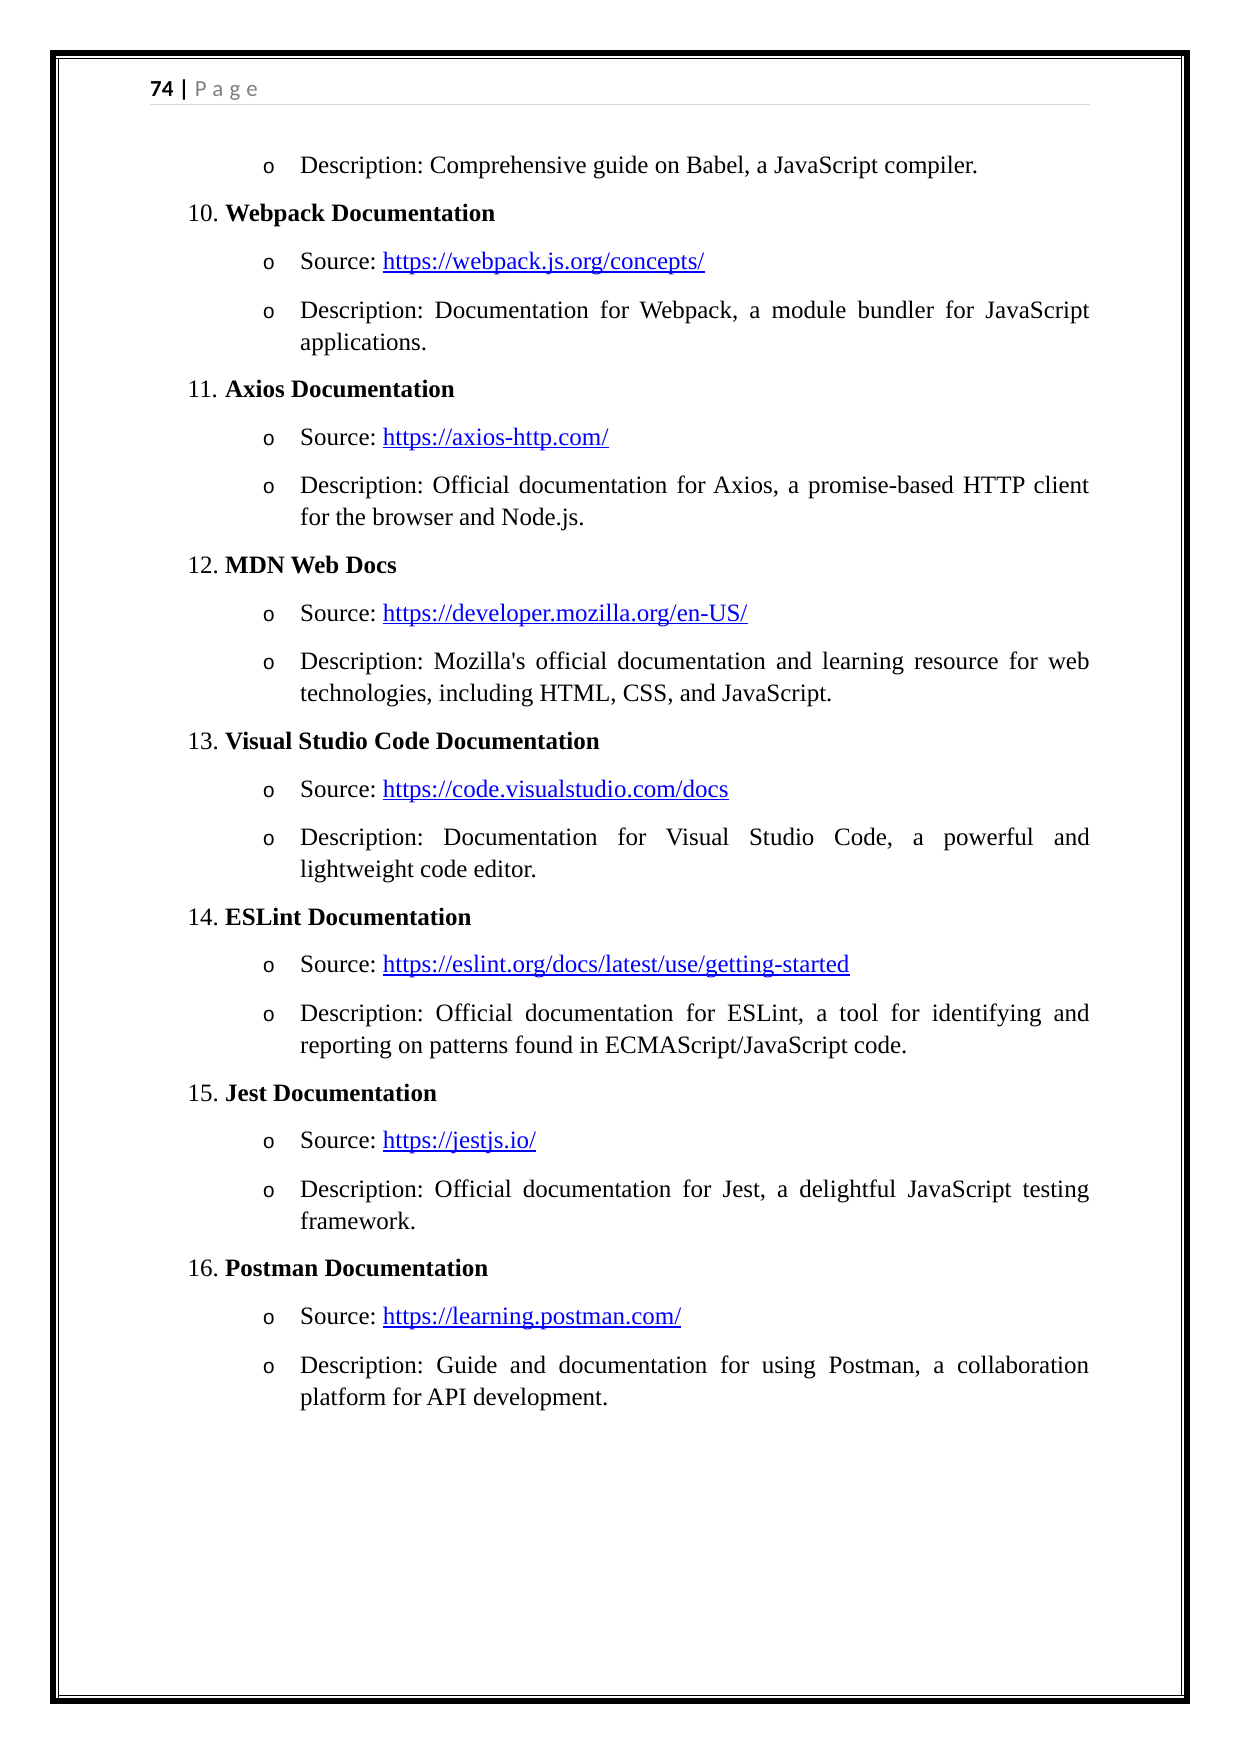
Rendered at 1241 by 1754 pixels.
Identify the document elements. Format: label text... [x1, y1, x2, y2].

list Webpack Documentation [187, 198, 1090, 227]
list ESLint Documentation [187, 902, 1090, 931]
list Description: Documentation for Webpack, a module bundler for JavaScript applications. [262, 295, 1090, 355]
list Source: https://jestjs.io/ [262, 1125, 1090, 1155]
list Source: https://webpack.js.org/concepts/ [262, 246, 1090, 276]
list Source: https://eslint.org/docs/latest/use/getting-started [262, 949, 1090, 979]
list Source: https://learning.postman.com/ [262, 1301, 1090, 1331]
list Source: https://developer.mozilla.org/en-US/ [262, 598, 1090, 627]
list Description: Official documentation for ESLint, a tool for identifying and reporting on patterns found in ECMAScript/JavaScript code. [262, 998, 1090, 1059]
list Source: https://axios-http.com/ [262, 422, 1090, 452]
list Description: Guide and documentation for using Postman, a collaboration platform for API development. [262, 1350, 1090, 1410]
list Jest Documentation [187, 1078, 1090, 1106]
list Axios Documentation [187, 374, 1090, 403]
list Postman Documentation [187, 1253, 1090, 1282]
list Source: https://code.visualstudio.com/docs [262, 774, 1090, 803]
list Visual Studio Code Documentation [187, 726, 1090, 755]
list Description: Documentation for Visual Studio Code, a powerful and lightweight code editor. [262, 822, 1090, 883]
list Description: Comprehensive guide on Babel, a JavaScript compiler. [262, 150, 1090, 179]
list Description: Official documentation for Jest, a delightful JavaScript testing framework. [262, 1174, 1090, 1234]
list Description: Mozilla's official documentation and learning resource for web technologies, including HTML, CSS, and JavaScript. [262, 646, 1090, 707]
list MDN Web Docs [187, 550, 1090, 579]
list Description: Official documentation for Axios, a promise-based HTTP client for the browser and Node.js. [262, 471, 1090, 531]
